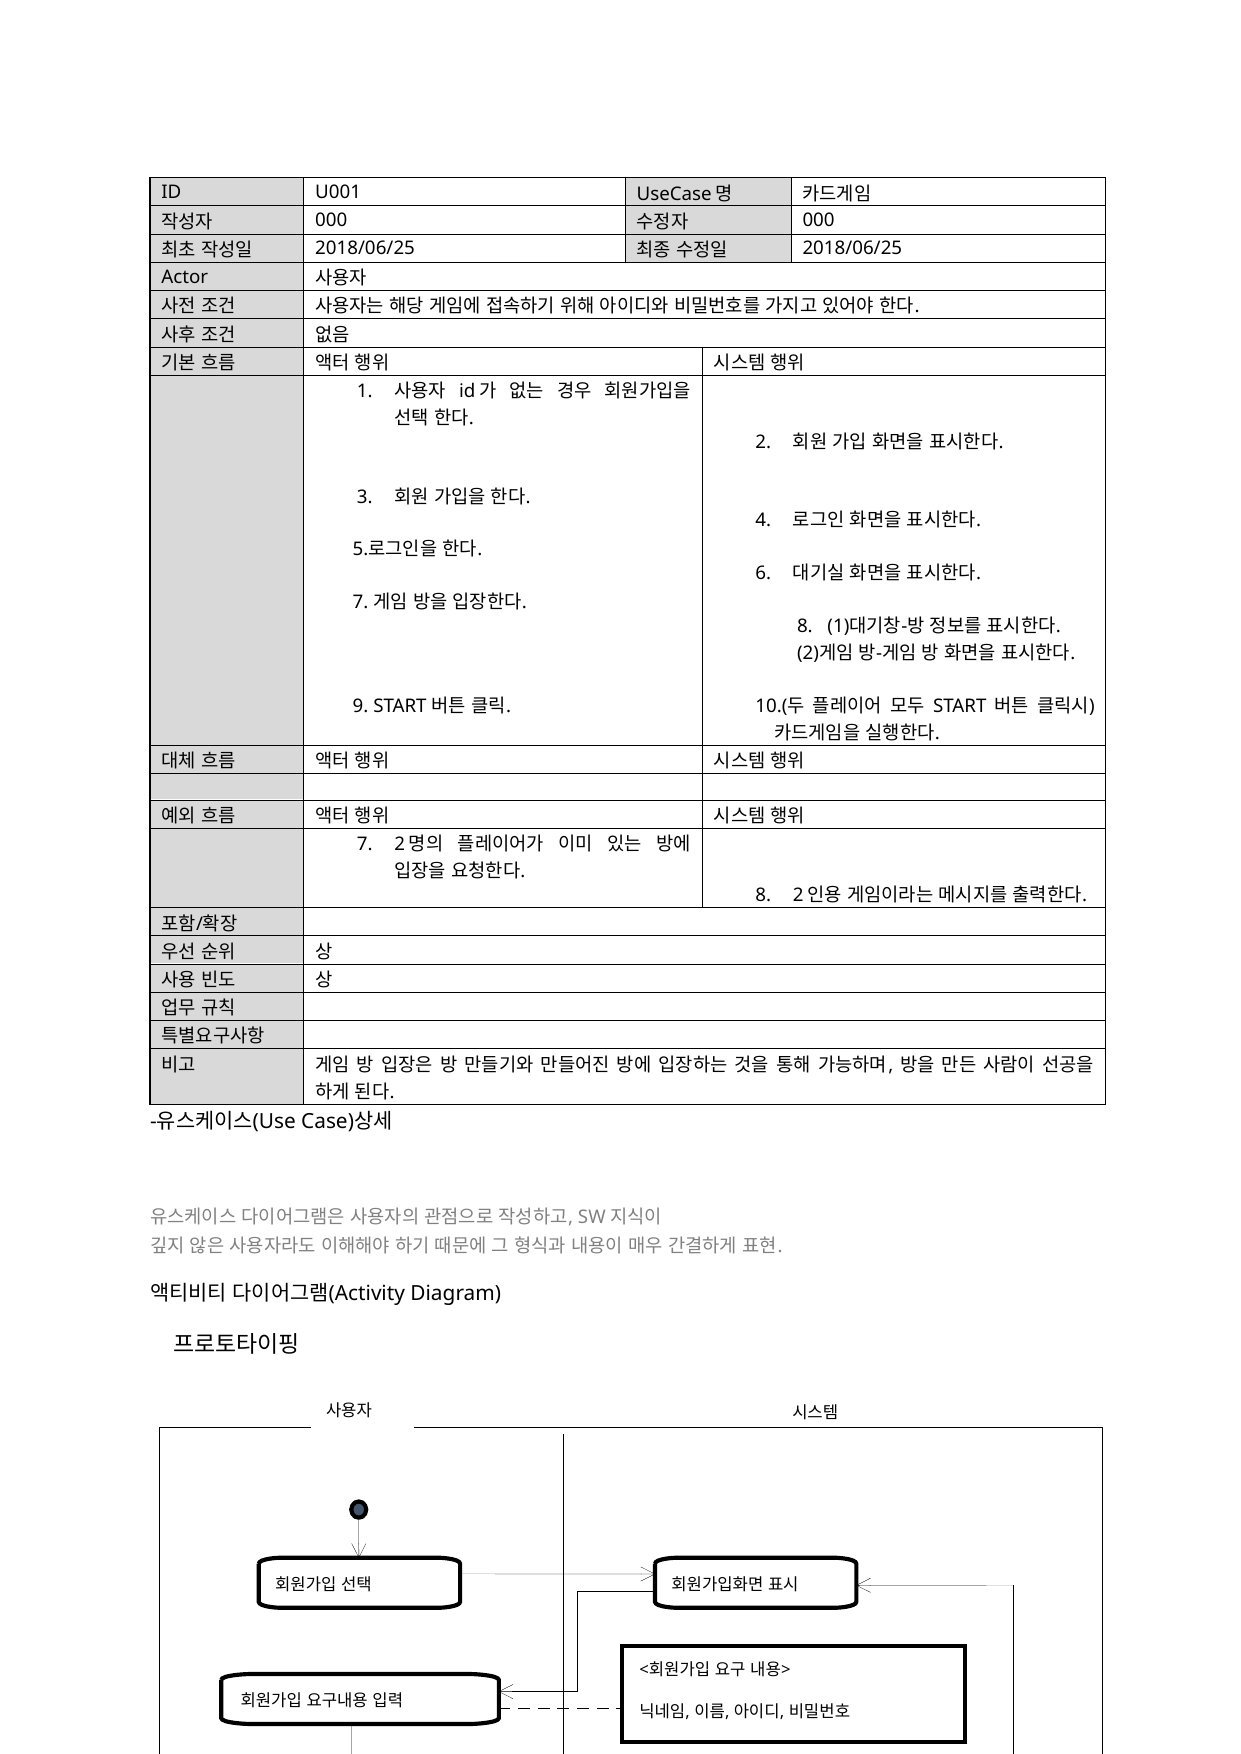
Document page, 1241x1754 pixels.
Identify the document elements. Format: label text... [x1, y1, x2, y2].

table_cell 사용 빈도 [151, 965, 303, 992]
table_header UseCase명 [626, 178, 791, 205]
text 유스케이스 다이어그램은 사용자의 관점으로 작성하고, SW 지식이 깊지 않은 사용자라도 이해해야 하기 때문에 그 형식과 내용이 매우 간결하게 표현. [150, 1201, 1090, 1258]
table_cell [304, 1021, 1105, 1048]
table_cell [304, 993, 1105, 1020]
table_cell 사용자 id가 없는 경우 회원가입을 선택 한다. 회원 가입을 한다. 5.로그인을 한다. 7. 게임 방을 입장한다. 9. START 버튼 클릭. [304, 376, 702, 745]
table_cell [703, 774, 1105, 799]
text 액티비티 다이어그램(Activity Diagram) [150, 1277, 1090, 1307]
table_cell [304, 908, 1105, 935]
table_cell 2018/06/25 [792, 235, 1105, 262]
table_cell 액터 행위 [304, 746, 702, 773]
table_cell 수정자 [626, 206, 791, 234]
table_cell 없음 [304, 319, 1105, 347]
table_cell 게임 방 입장은 방 만들기와 만들어진 방에 입장하는 것을 통해 가능하며, 방을 만든 사람이 선공을 하게 된다. [304, 1049, 1105, 1104]
table_cell 최초 작성일 [151, 235, 303, 262]
text -유스케이스(Use Case)상세 [150, 1105, 1090, 1135]
table_cell 액터 행위 [304, 801, 702, 828]
table_cell 시스템 행위 [703, 746, 1105, 773]
table_cell 포함/확장 [151, 908, 303, 935]
table_cell [151, 829, 303, 907]
table_cell 비고 [151, 1049, 303, 1104]
table_cell [151, 774, 303, 799]
table_cell 000 [304, 206, 625, 234]
table_cell 작성자 [151, 206, 303, 234]
table_cell 사용자 [304, 263, 1105, 290]
table_cell 예외 흐름 [151, 801, 303, 828]
table_cell 최종 수정일 [626, 235, 791, 262]
table_cell 사용자는 해당 게임에 접속하기 위해 아이디와 비밀번호를 가지고 있어야 한다. [304, 291, 1105, 318]
table_cell 시스템 행위 [703, 801, 1105, 828]
table_cell 2명의 플레이어가 이미 있는 방에 입장을 요청한다. [304, 829, 702, 907]
table_cell 우선 순위 [151, 936, 303, 963]
table_cell Actor [151, 263, 303, 290]
table_cell 액터 행위 [304, 348, 702, 375]
table_cell 기본 흐름 [151, 348, 303, 375]
table_cell 대체 흐름 [151, 746, 303, 773]
table_header ID [151, 178, 303, 205]
table_cell [151, 376, 303, 745]
table_cell 2인용 게임이라는 메시지를 출력한다. [703, 829, 1105, 907]
table_cell 사후 조건 [151, 319, 303, 347]
table_cell 시스템 행위 [703, 348, 1105, 375]
table_cell 2018/06/25 [304, 235, 625, 262]
table_cell 회원 가입 화면을 표시한다. 로그인 화면을 표시한다. 대기실 화면을 표시한다. 8. (1)대기창-방 정보를 표시한다. (2)게임 방-게임 방 화면을 표시한다. 10.(두 플레이어 모두 START 버튼 클릭시)카드게임을 실행한다. [703, 376, 1105, 745]
table_cell 업무 규칙 [151, 993, 303, 1020]
table_cell 사전 조건 [151, 291, 303, 318]
table_header 카드게임 [792, 178, 1105, 205]
table_cell 상 [304, 965, 1105, 992]
table_cell 상 [304, 936, 1105, 963]
table_cell 특별요구사항 [151, 1021, 303, 1048]
table_header U001 [304, 178, 625, 205]
table_cell [304, 774, 702, 799]
table_cell 000 [792, 206, 1105, 234]
text 프로토타이핑 [150, 1326, 1090, 1359]
